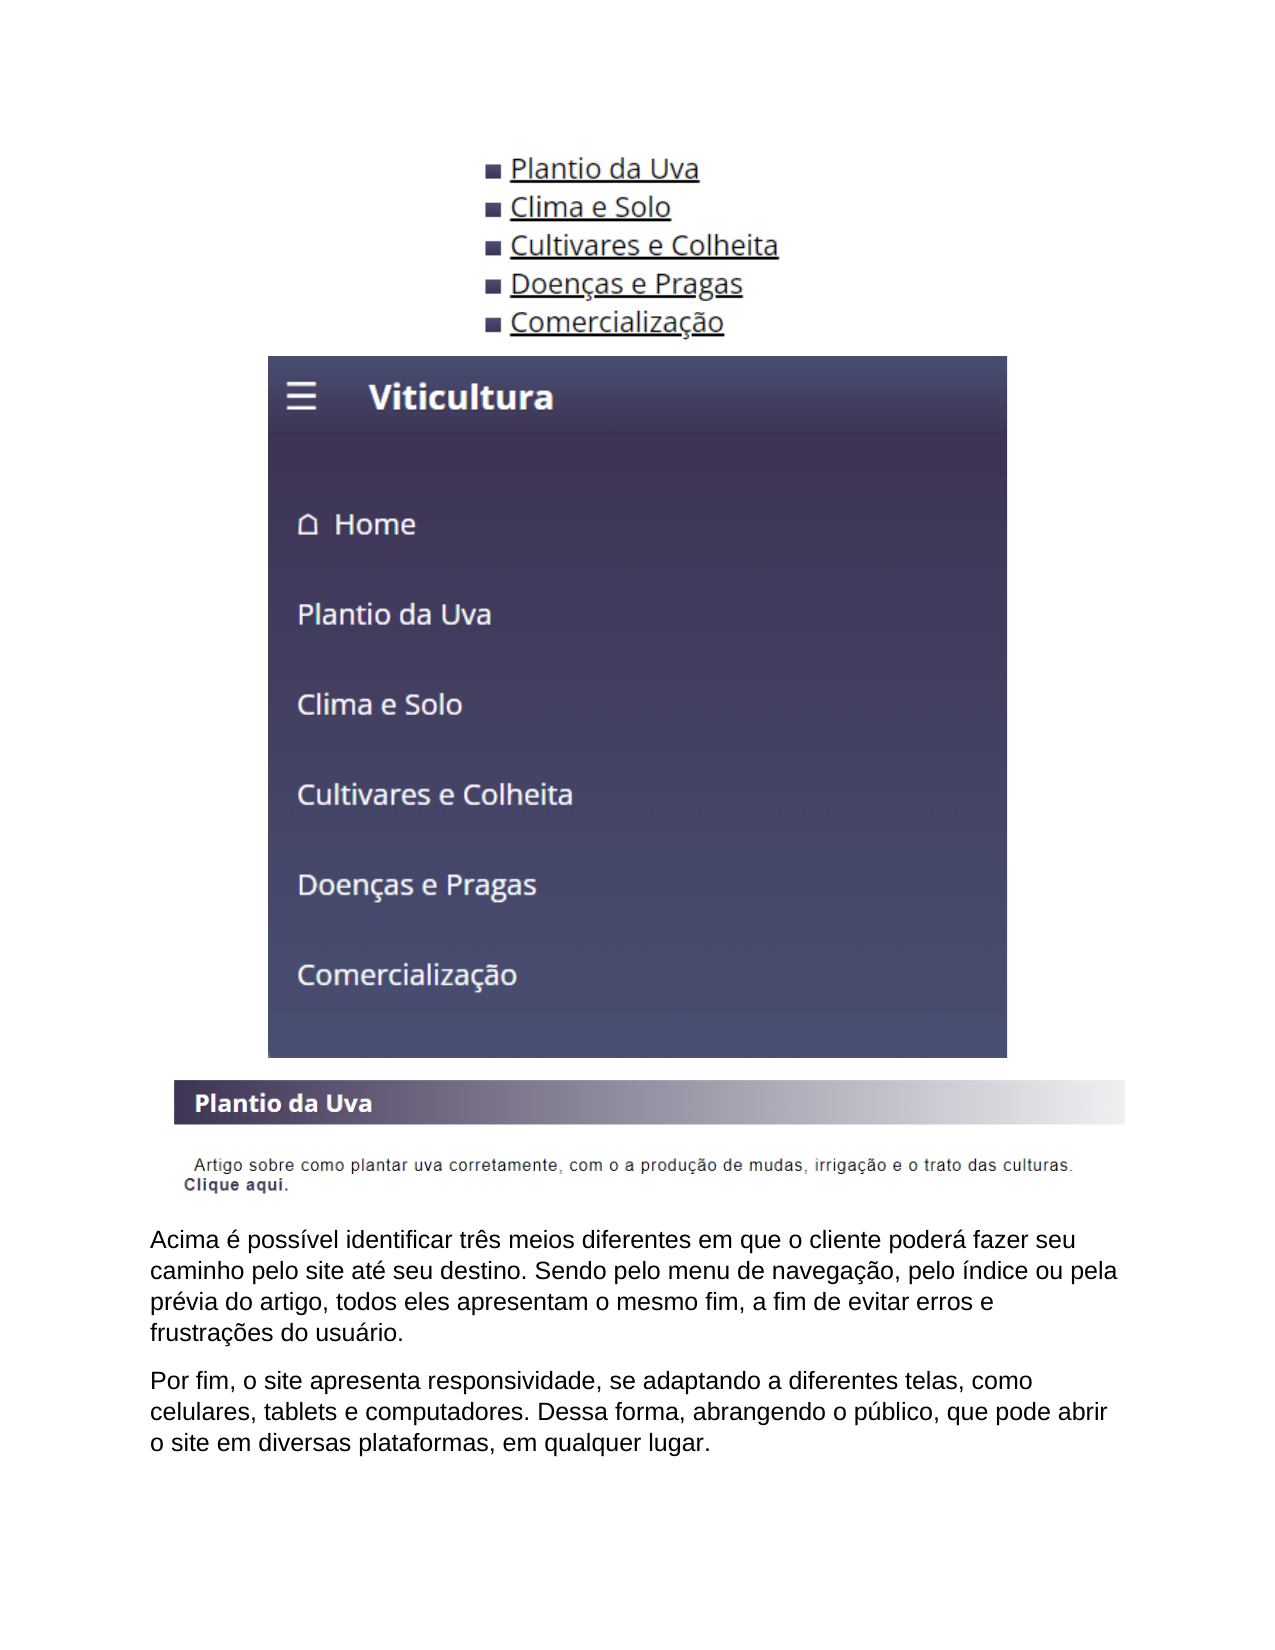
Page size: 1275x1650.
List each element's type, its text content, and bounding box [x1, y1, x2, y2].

text Acima é possível identificar três meios diferentes em que o cliente poderá fazer seu caminho pelo site até seu destino. Sendo pelo menu de navegação, pelo índice ou pela prévia do artigo, todos eles apresentam o mesmo fim, a fim de evitar erros e frustrações do usuário. [150, 1225, 1125, 1347]
text Por fim, o site apresenta responsividade, se adaptando a diferentes telas, como celulares, tablets e computadores. Dessa forma, abrangendo o público, que pode abrir o site em diversas plataformas, em qualquer lugar. [150, 1366, 1125, 1457]
